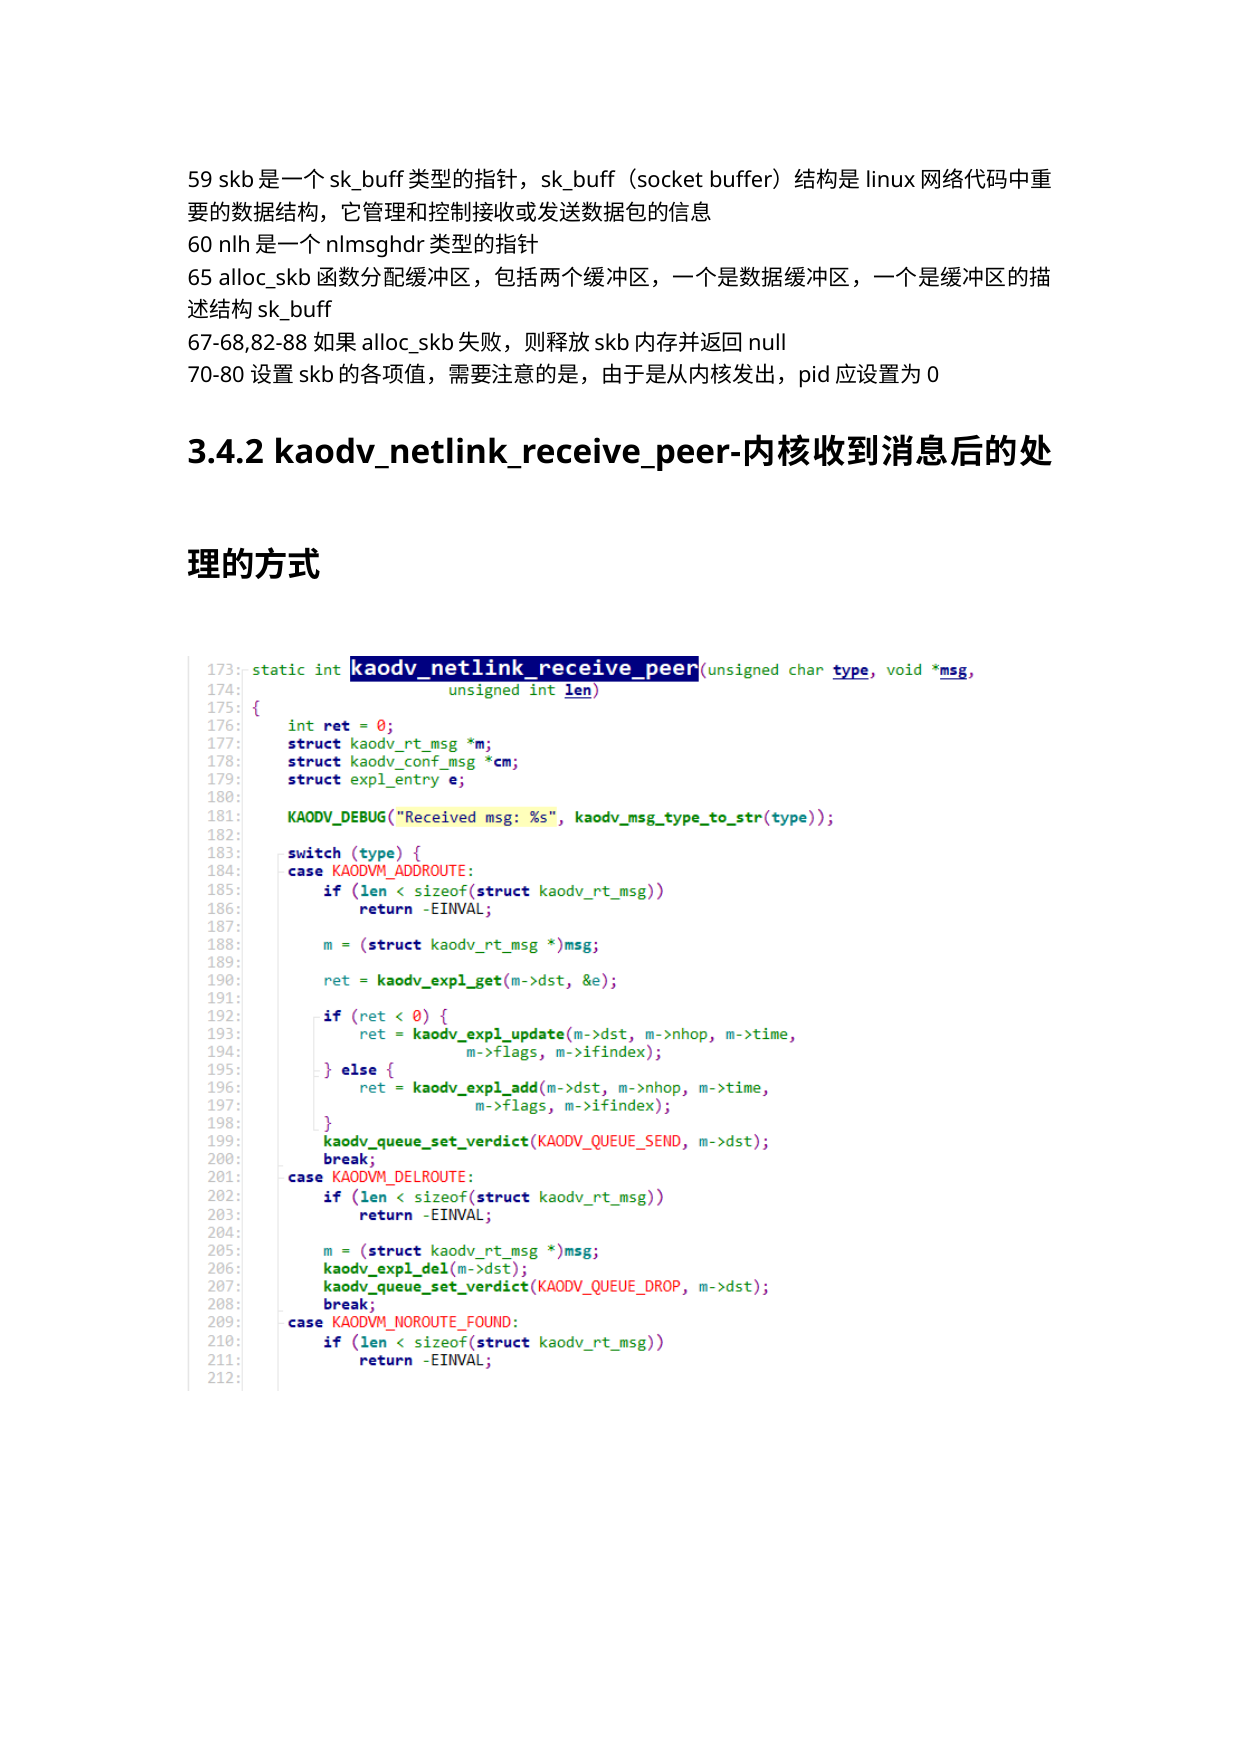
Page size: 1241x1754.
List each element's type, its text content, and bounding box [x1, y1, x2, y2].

text 70-80 设置skb的各项值，需要注意的是，由于是从内核发出，pid应设置为0 [187, 357, 1053, 389]
text 67-68,82-88 如果alloc_skb失败，则释放skb内存并返回null [187, 324, 1053, 357]
picture [187, 656, 1053, 1391]
text 65 alloc_skb函数分配缓冲区，包括两个缓冲区，一个是数据缓冲区，一个是缓冲区的描述结构sk_buff [187, 259, 1053, 324]
text 59 skb是一个sk_buff类型的指针，sk_buff（socket buffer）结构是linux网络代码中重要的数据结构，它管理和控制接收或发送数据包的信息 [187, 162, 1053, 227]
text 60 nlh是一个nlmsghdr类型的指针 [187, 227, 1053, 259]
subtitle 3.4.2 kaodv_netlink_receive_peer-内核收到消息后的处理的方式 [187, 417, 1053, 594]
